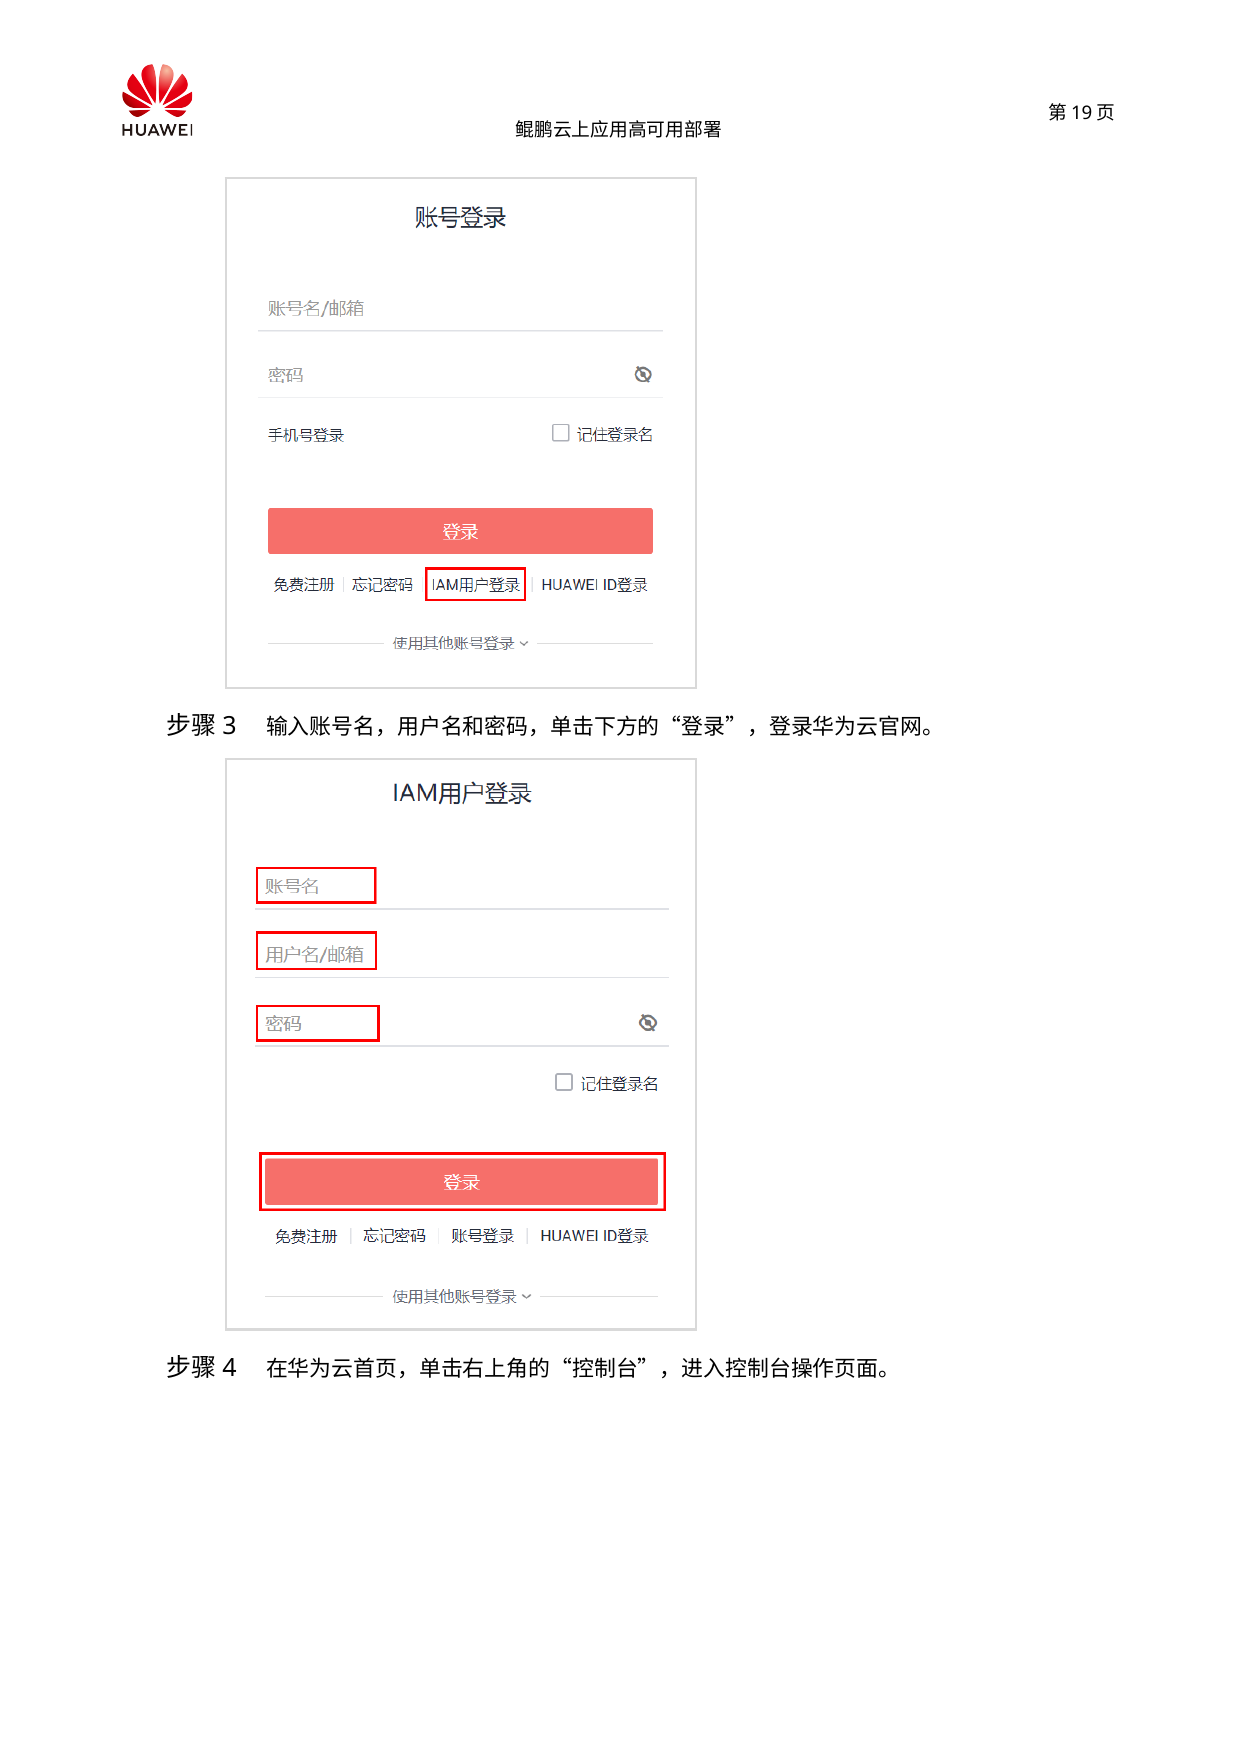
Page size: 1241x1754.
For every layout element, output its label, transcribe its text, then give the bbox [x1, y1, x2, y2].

text 输入账号名，用户名和密码，单击下方的“登录”，登录华为云官网。 [236, 705, 1122, 742]
text 在华为云首页，单击右上角的“控制台”，进入控制台操作页面。 [236, 1347, 1122, 1383]
picture [227, 760, 695, 1328]
picture [227, 179, 695, 687]
picture [122, 64, 193, 136]
